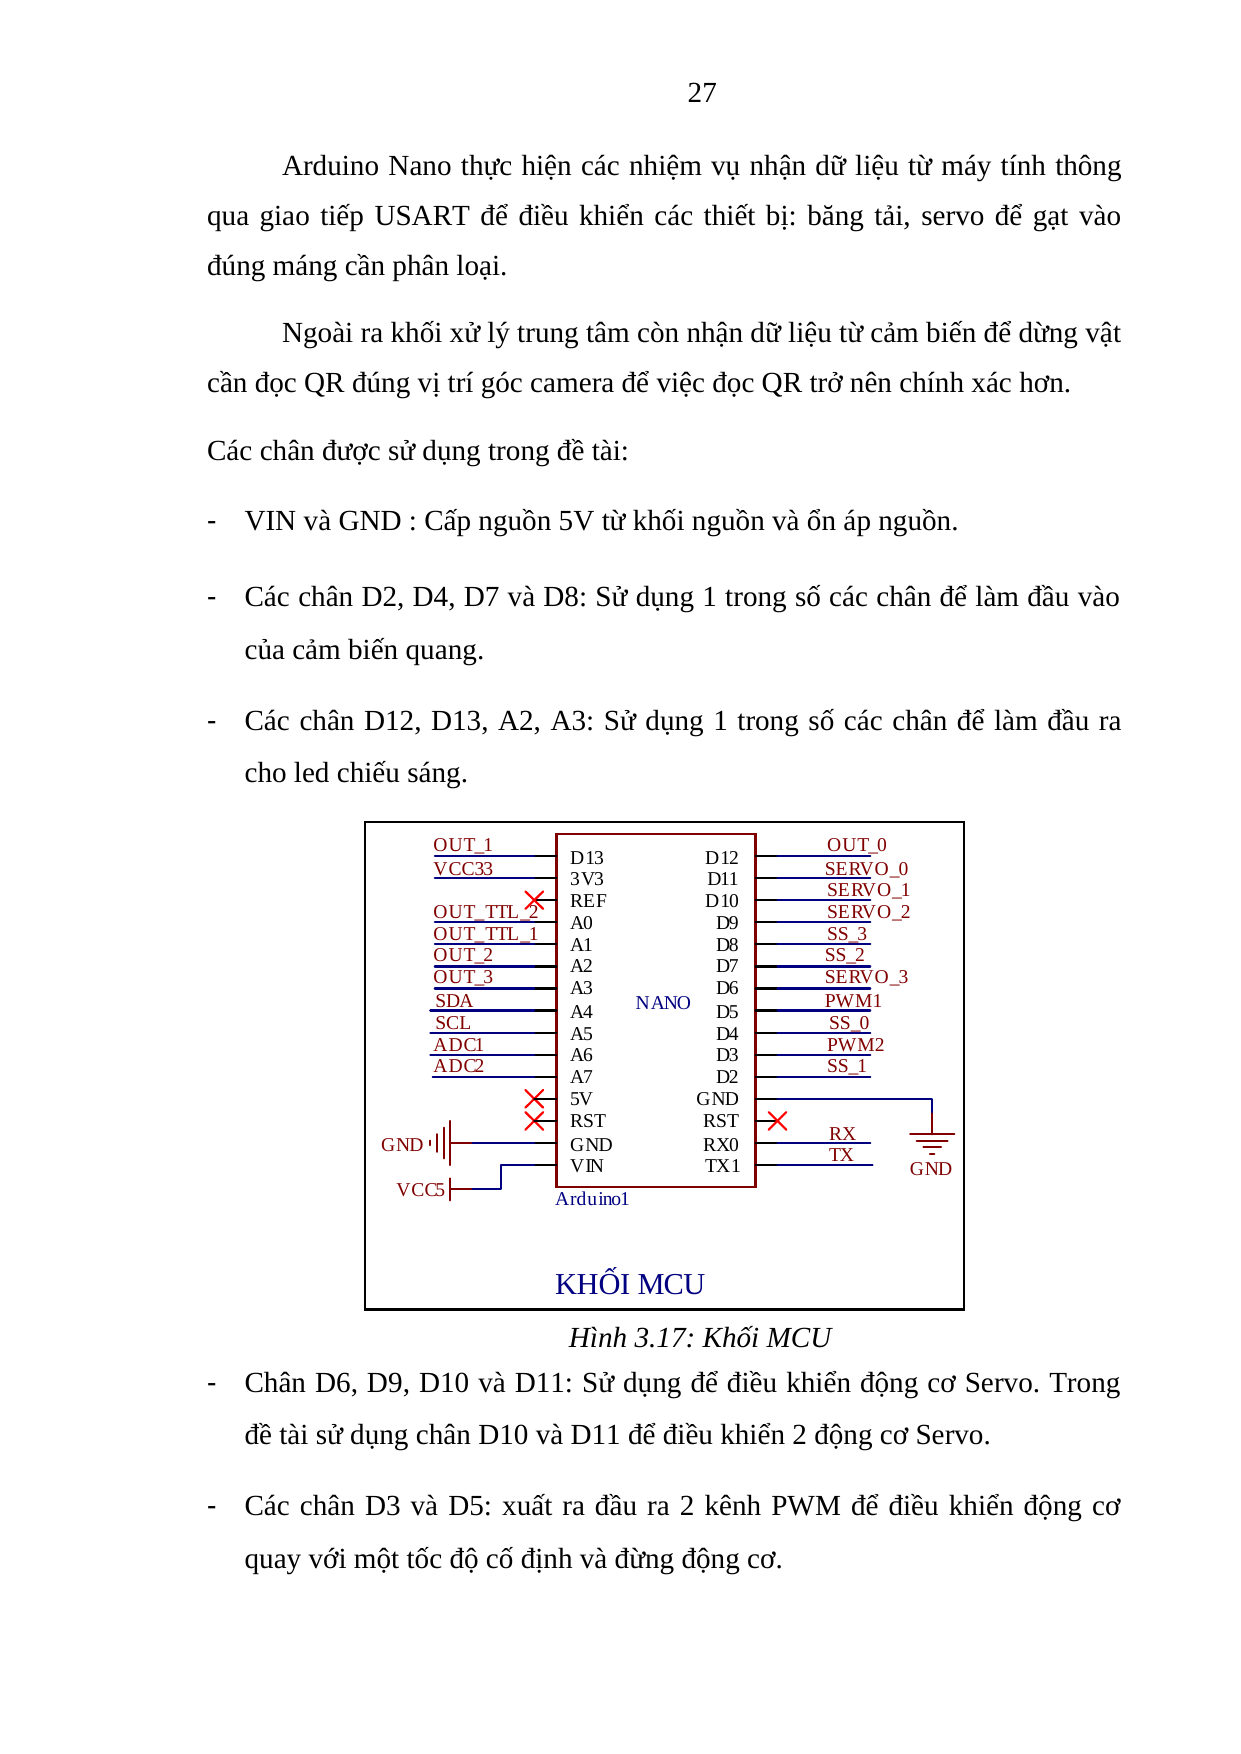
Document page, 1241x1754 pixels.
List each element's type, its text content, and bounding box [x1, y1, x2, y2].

text Arduino Nano thực hiện các nhiệm vụ nhận dữ liệu từ máy tính thông qua giao tiếp USART để điều khiển các thiết bị: băng tải, servo để gạt vào đúng máng cần phân loại. [207, 148, 1122, 282]
text Các chân được sử dụng trong đề tài: [207, 433, 1122, 466]
text Ngoài ra khối xử lý trung tâm còn nhận dữ liệu từ cảm biến để dừng vật cần đọc QR đúng vị trí góc camera để việc đọc QR trở nên chính xác hơn. [207, 315, 1122, 399]
list VIN và GND : Cấp nguồn 5V từ khối nguồn và ổn áp nguồn. [207, 499, 1122, 539]
list Các chân D2, D4, D7 và D8: Sử dụng 1 trong số các chân để làm đầu vào của cảm biến quang. [207, 576, 1122, 666]
list Các chân D3 và D5: xuất ra đầu ra 2 kênh PWM để điều khiển động cơ quay với một tốc độ cố định và đừng động cơ. [207, 1484, 1122, 1574]
list Các chân D12, D13, A2, A3: Sử dụng 1 trong số các chân để làm đầu ra cho led chiếu sáng. [207, 699, 1122, 789]
list Chân D6, D9, D10 và D11: Sử dụng để điều khiển động cơ Servo. Trong đề tài sử dụng chân D10 và D11 để điều khiển 2 động cơ Servo. [207, 823, 1122, 1451]
